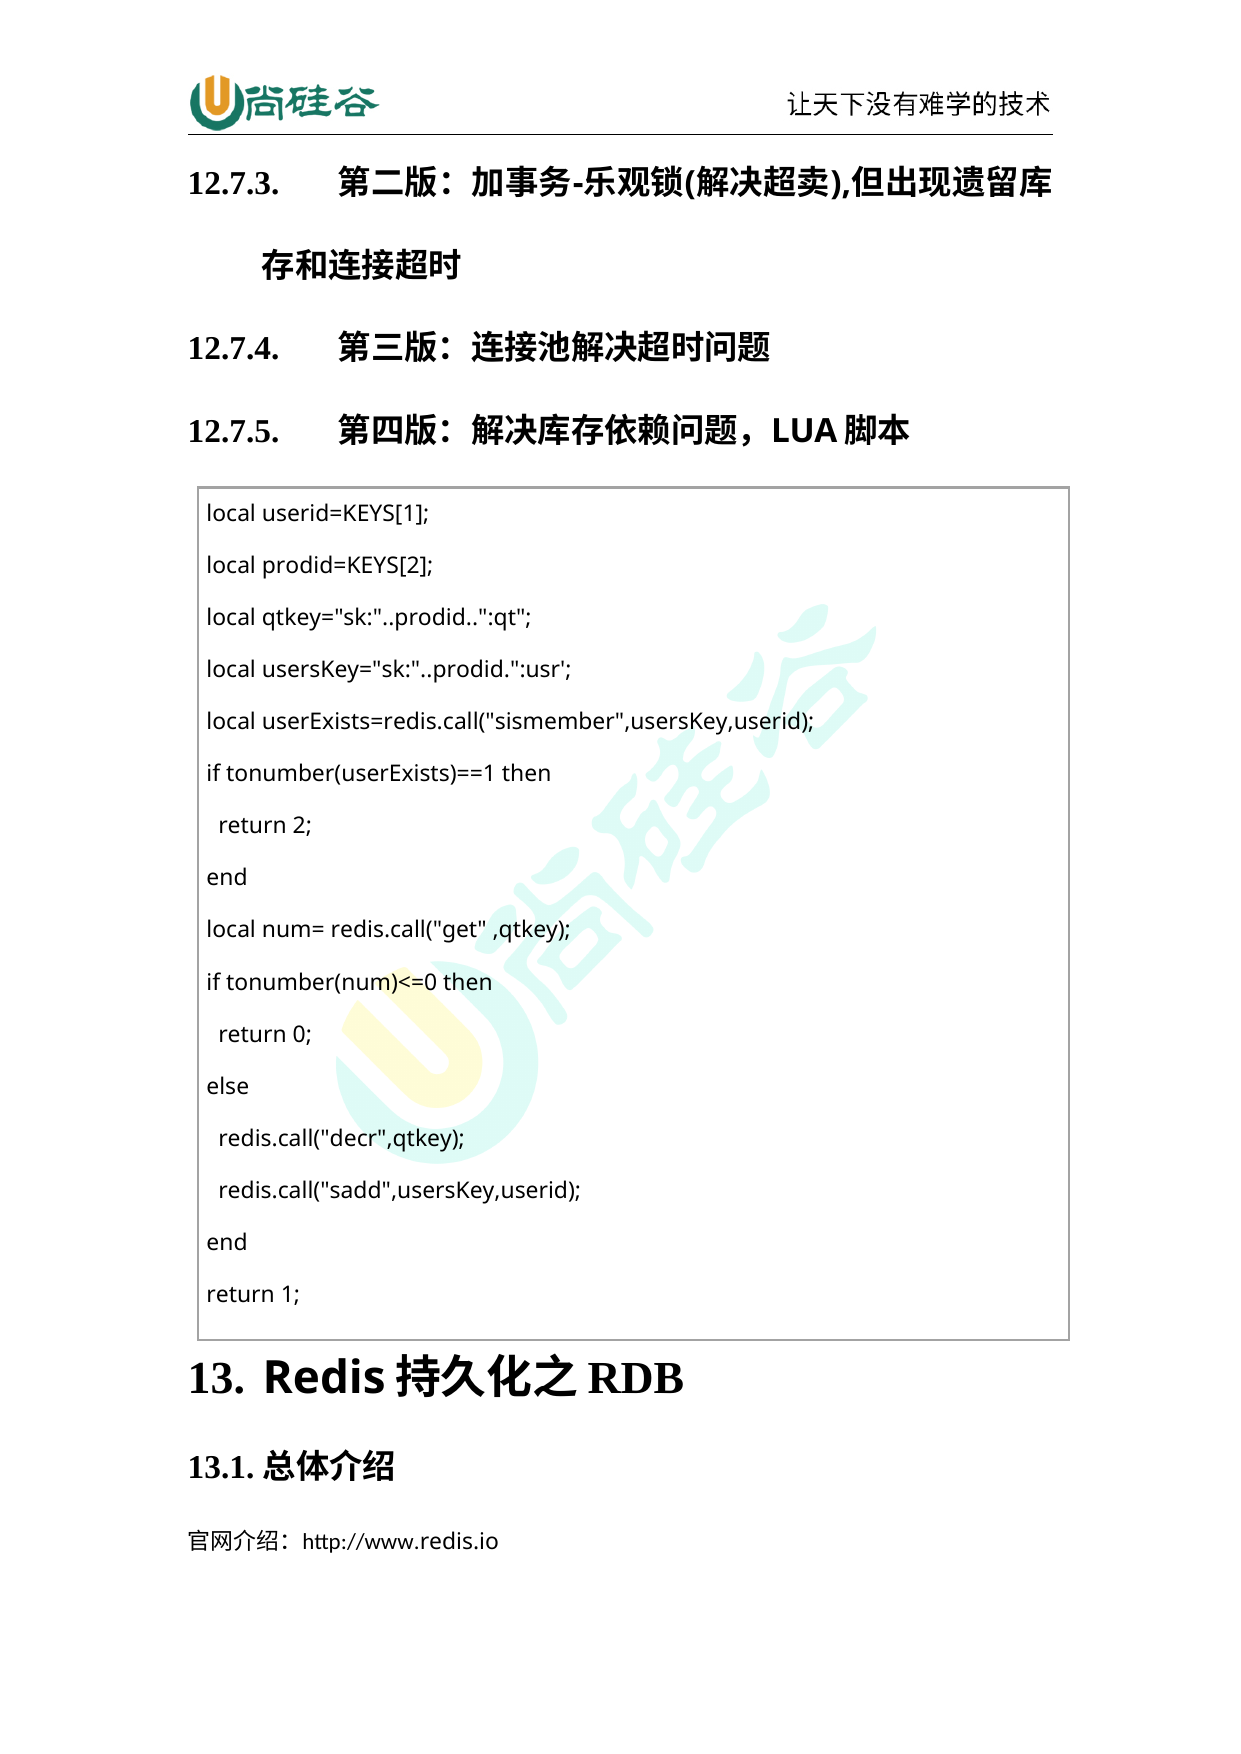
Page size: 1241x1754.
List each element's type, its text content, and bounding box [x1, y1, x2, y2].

list 第二版：加事务-乐观锁(解决超卖),但出现遗留库存和连接超时 [187, 156, 1053, 287]
list Redis持久化之RDB [187, 1341, 1053, 1407]
table_header local userid=KEYS[1]; local prodid=KEYS[2]; local qtkey="sk:"..prodid..":qt"; local usersKey="sk:"..prodid.":usr'; local userExists=redis.call("sismember",usersKey,userid); if tonumber(userExists)==1 then return 2; end local num= redis.call("get" ,qtkey); if tonumber(num)<=0 then return 0; else redis.call("decr",qtkey); redis.call("sadd",usersKey,userid); end return 1; [199, 489, 1068, 1338]
text 官网介绍：http://www.redis.io [187, 1523, 1053, 1556]
list 第三版：连接池解决超时问题 [187, 321, 1053, 369]
picture [187, 73, 1053, 132]
list 第四版：解决库存依赖问题，LUA脚本 [187, 403, 1053, 452]
list 总体介绍 [187, 1440, 1053, 1488]
